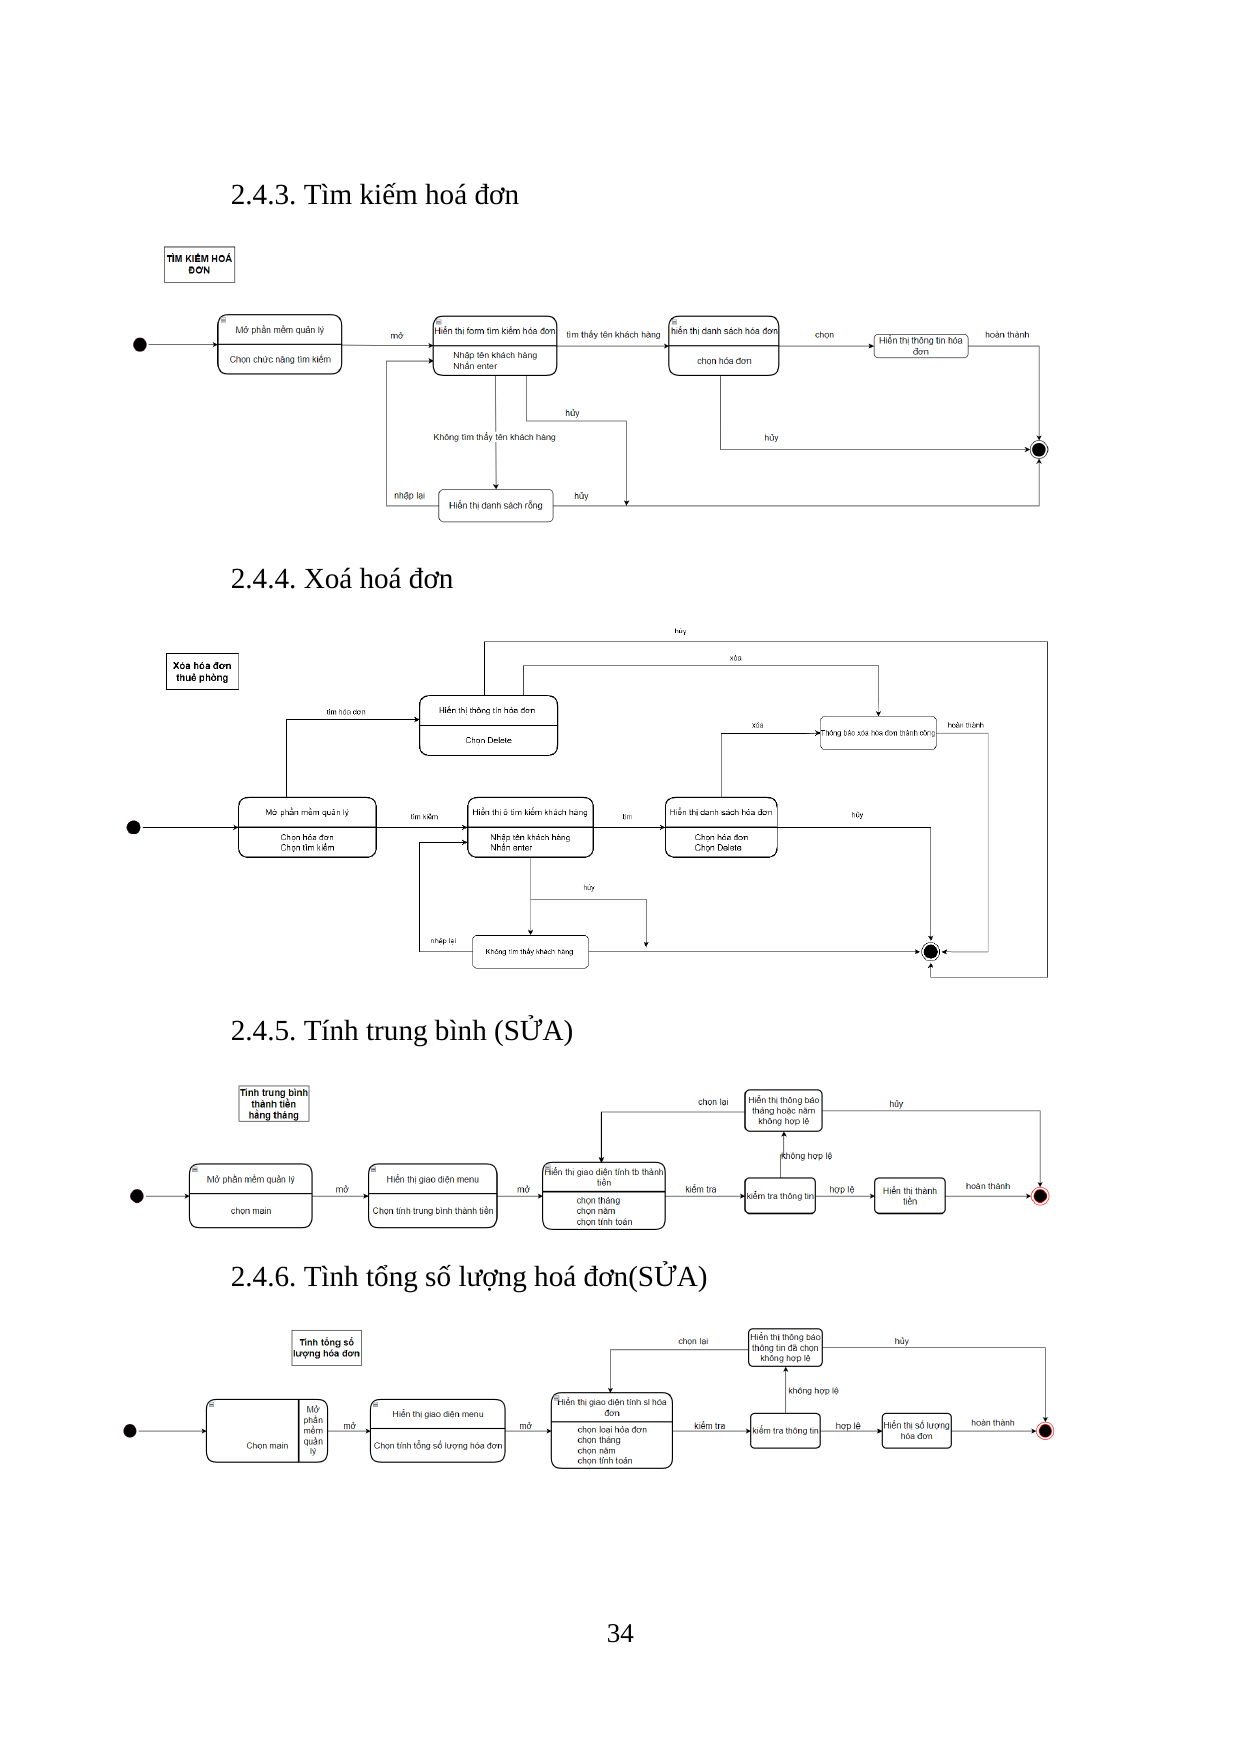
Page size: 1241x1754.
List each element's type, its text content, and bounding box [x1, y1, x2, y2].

text Tình tổng số lượng hoá đơn(SỬA) [231, 1259, 1122, 1293]
picture [118, 1318, 1059, 1488]
text Tính trung bình (SỬA) [231, 1013, 1122, 1047]
picture [118, 236, 1059, 536]
text Xoá hoá đơn [231, 561, 1122, 594]
text Tìm kiếm hoá đơn [231, 177, 1122, 211]
picture [118, 1072, 1059, 1235]
picture [118, 620, 1059, 988]
